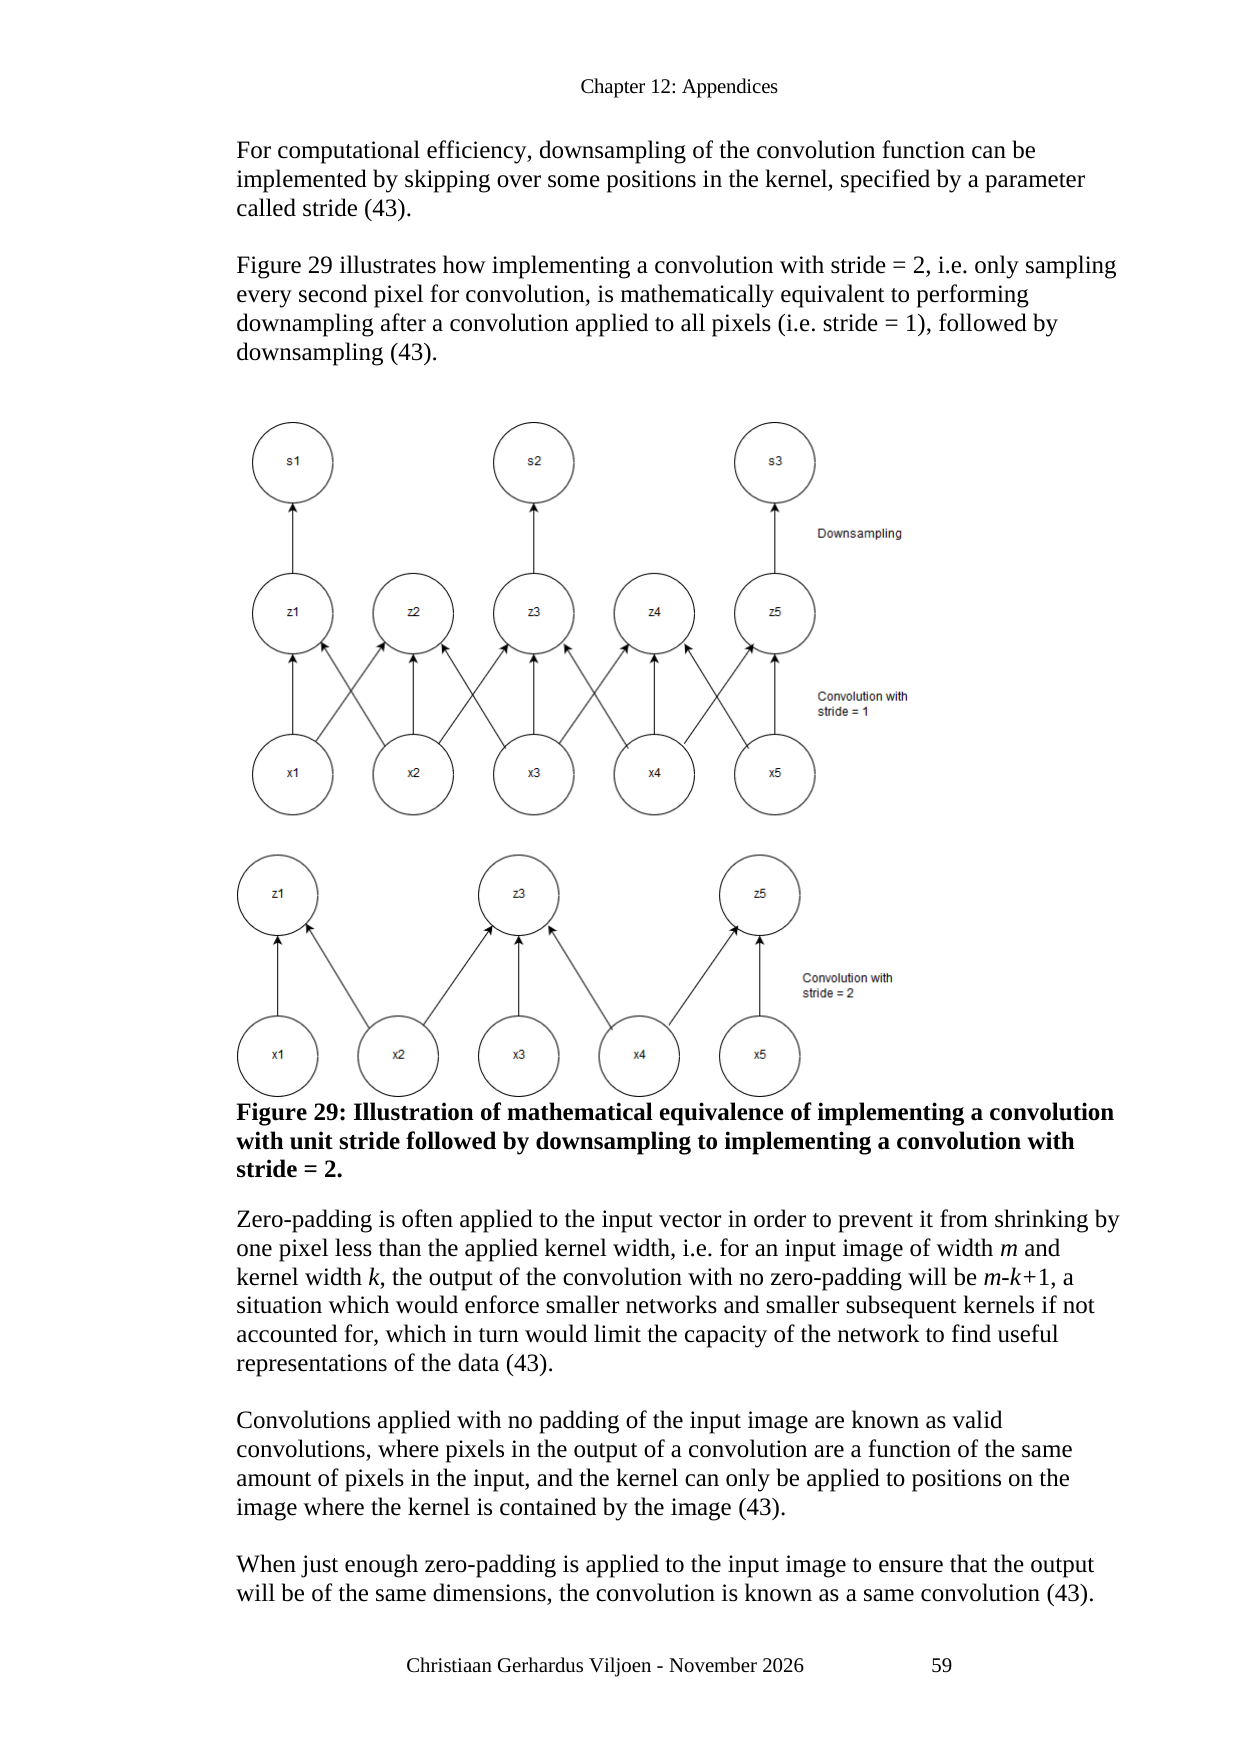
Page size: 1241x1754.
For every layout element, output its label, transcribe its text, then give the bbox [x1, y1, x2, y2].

picture [236, 422, 927, 1097]
text Zero-padding is often applied to the input vector in order to prevent it from shrinking by one pixel less than the applied kernel width, i.e. for an input image of width m and kernel width k, the output of the convolution with no zero-padding will be m-k+1, a situation which would enforce smaller networks and smaller subsequent kernels if not accounted for, which in turn would limit the capacity of the network to find useful representations of the data . [236, 1204, 1122, 1377]
text Figure 29 illustrates how implementing a convolution with stride = 2, i.e. only sampling every second pixel for convolution, is mathematically equivalent to performing downampling after a convolution applied to all pixels (i.e. stride = 1), followed by downsampling . [236, 250, 1122, 365]
text For computational efficiency, downsampling of the convolution function can be implemented by skipping over some positions in the kernel, specified by a parameter called stride . [236, 135, 1122, 222]
text Convolutions applied with no padding of the input image are known as valid convolutions, where pixels in the output of a convolution are a function of the same amount of pixels in the input, and the kernel can only be applied to positions on the image where the kernel is contained by the image . [236, 1405, 1122, 1520]
text Figure 29: Illustration of mathematical equivalence of implementing a convolution with unit stride followed by downsampling to implementing a convolution with stride = 2. [236, 1097, 1122, 1183]
